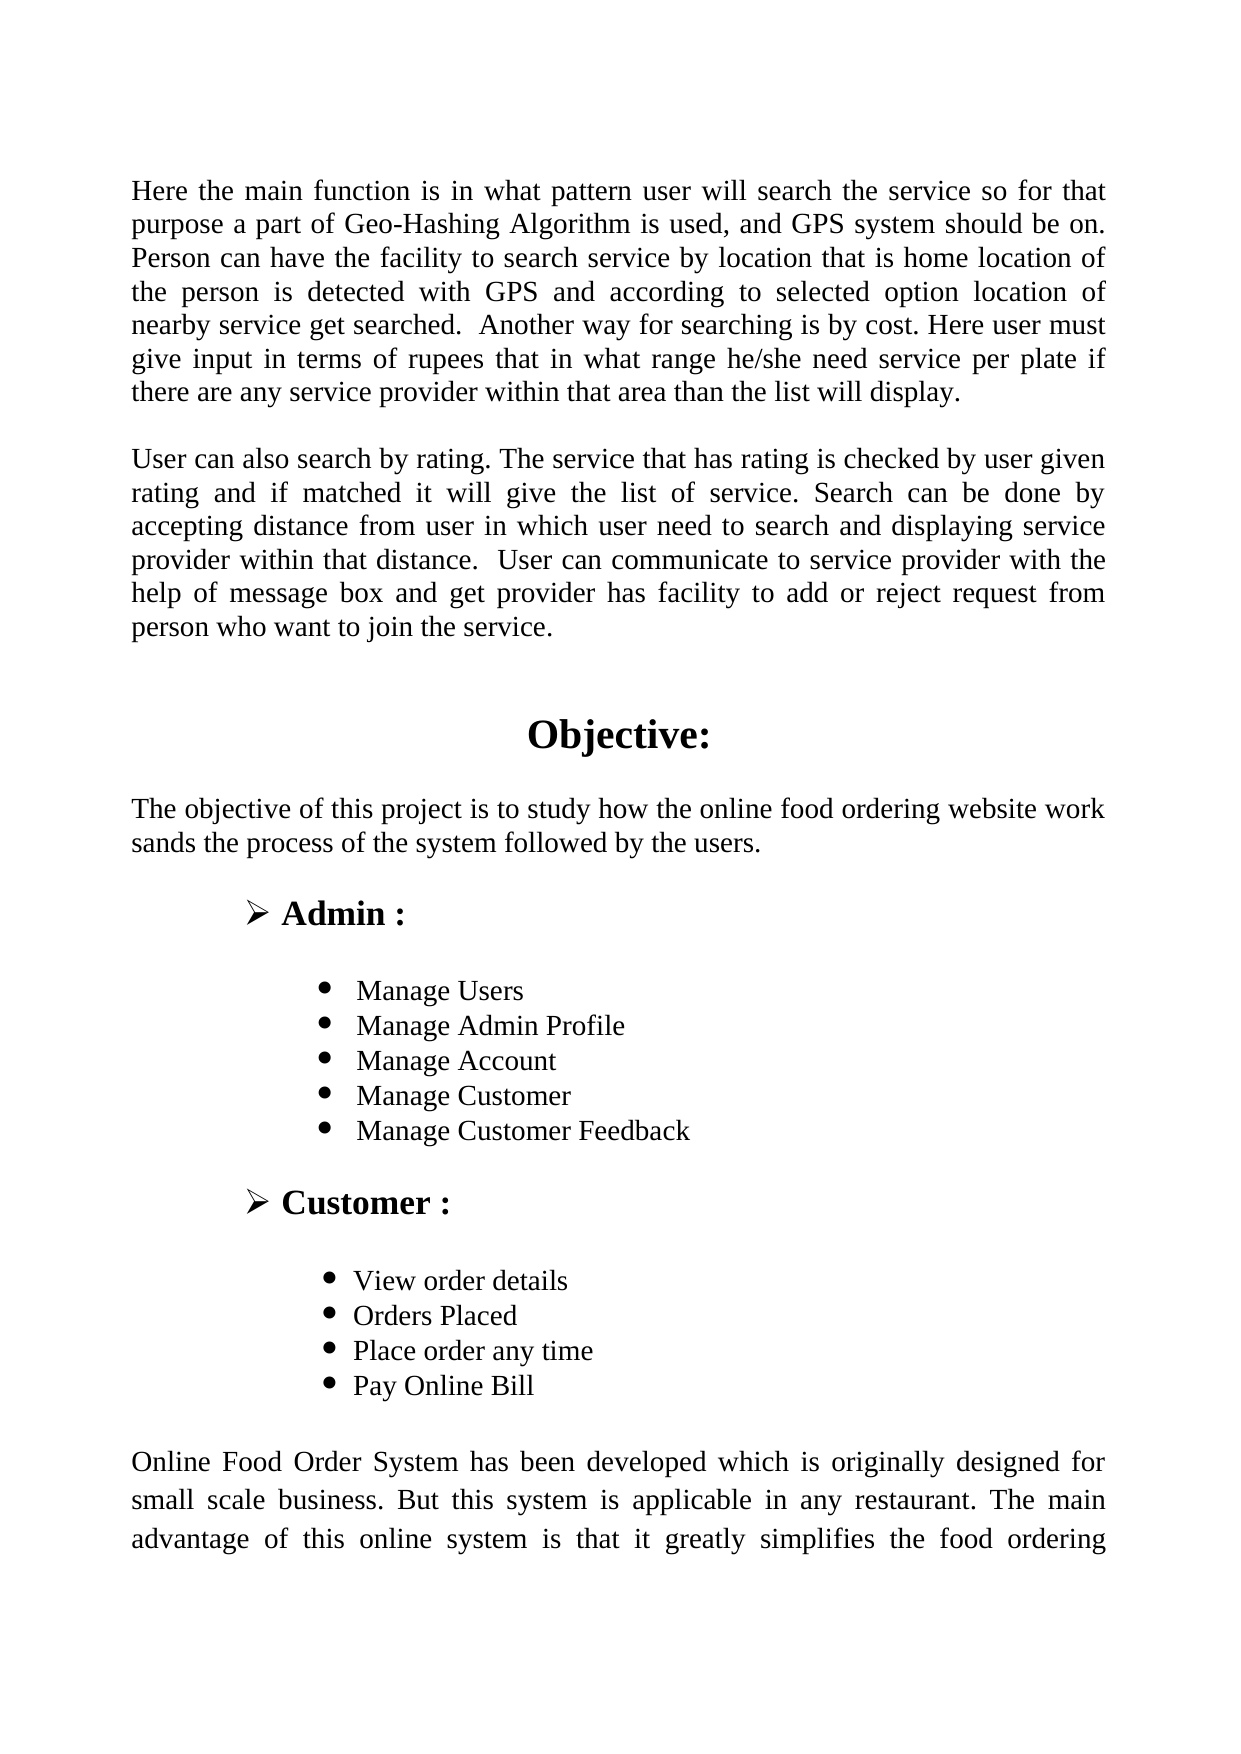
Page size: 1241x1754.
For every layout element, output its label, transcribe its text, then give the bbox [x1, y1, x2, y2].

text Here the main function is in what pattern user will search the service so for that purpose a part of Geo-Hashing Algorithm is used, and GPS system should be on. Person can have the facility to search service by location that is home location of the person is detected with GPS and according to selected option location of nearby service get searched. Another way for searching is by cost. Here user must give input in terms of rupees that in what range he/she need service per plate if there are any service provider within that area than the list will display. [131, 173, 1107, 408]
list View order details [323, 1263, 1107, 1298]
list Manage Customer [319, 1078, 1107, 1113]
list Customer : [244, 1182, 1107, 1222]
list Place order any time [323, 1333, 1107, 1368]
text User can also search by rating. The service that has rating is checked by user given rating and if matched it will give the list of service. Search can be done by accepting distance from user in which user need to search and displaying service provider within that distance. User can communicate to service provider with the help of message box and get provider has facility to add or reject request from person who want to join the service. [131, 441, 1107, 643]
text The objective of this project is to study how the online food ordering website work sands the process of the system followed by the users. [131, 791, 1107, 858]
text Objective: [131, 710, 1107, 758]
list Pay Online Bill [323, 1368, 1107, 1403]
list Manage Customer Feedback [319, 1113, 1107, 1148]
list Manage Users [319, 973, 1107, 1008]
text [131, 1444, 1107, 1554]
list Admin : [244, 892, 1107, 933]
list Manage Admin Profile [319, 1008, 1107, 1043]
list Manage Account [319, 1043, 1107, 1078]
list Orders Placed [323, 1298, 1107, 1333]
